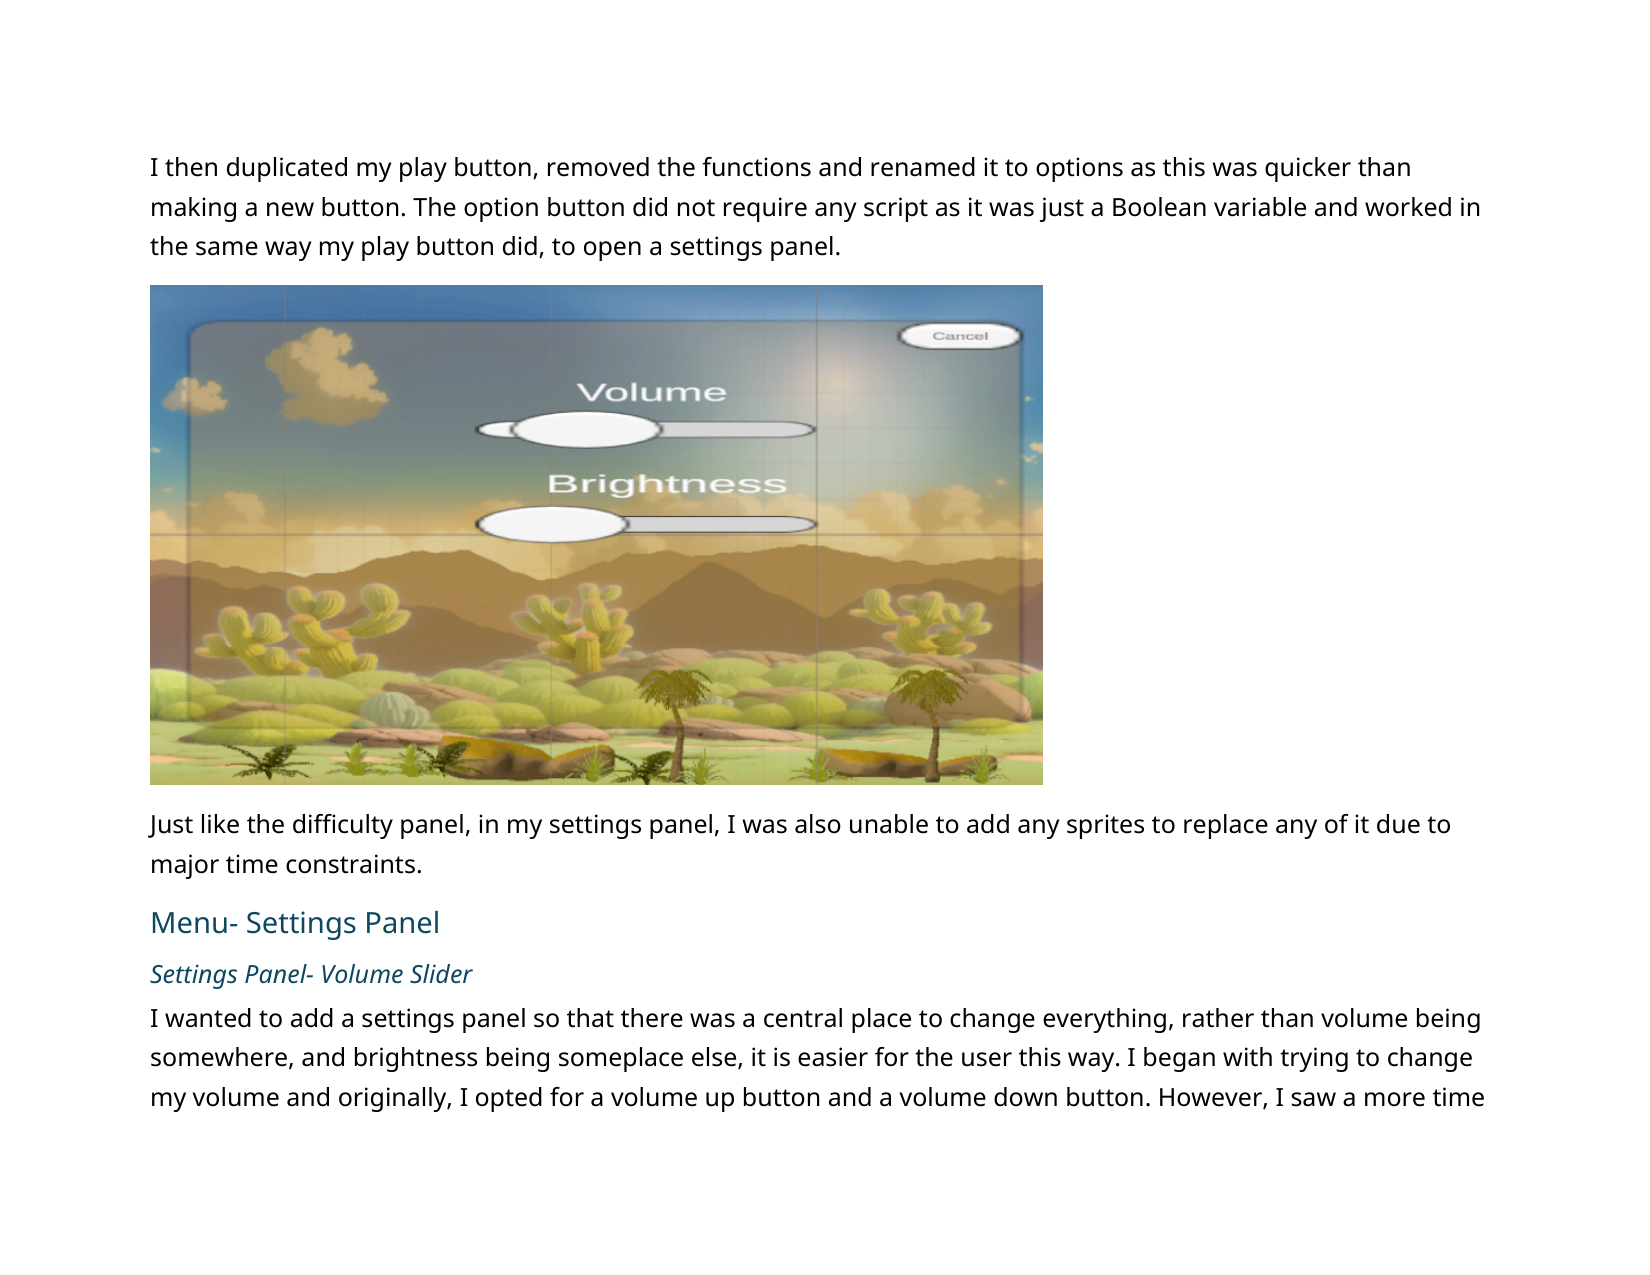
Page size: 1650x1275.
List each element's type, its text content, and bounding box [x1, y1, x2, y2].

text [150, 1000, 1500, 1113]
subtitle Menu- Settings Panel [150, 902, 1500, 942]
text I then duplicated my play button, removed the functions and renamed it to options as this was quicker than making a new button. The option button did not require any script as it was just a Boolean variable and worked in the same way my play button did, to open a settings panel. [150, 150, 1500, 263]
picture [150, 285, 1043, 785]
text Just like the difficulty panel, in my settings panel, I was also unable to add any sprites to replace any of it due to major time constraints. [150, 807, 1500, 880]
subtitle Settings Panel- Volume Slider [150, 957, 1500, 991]
